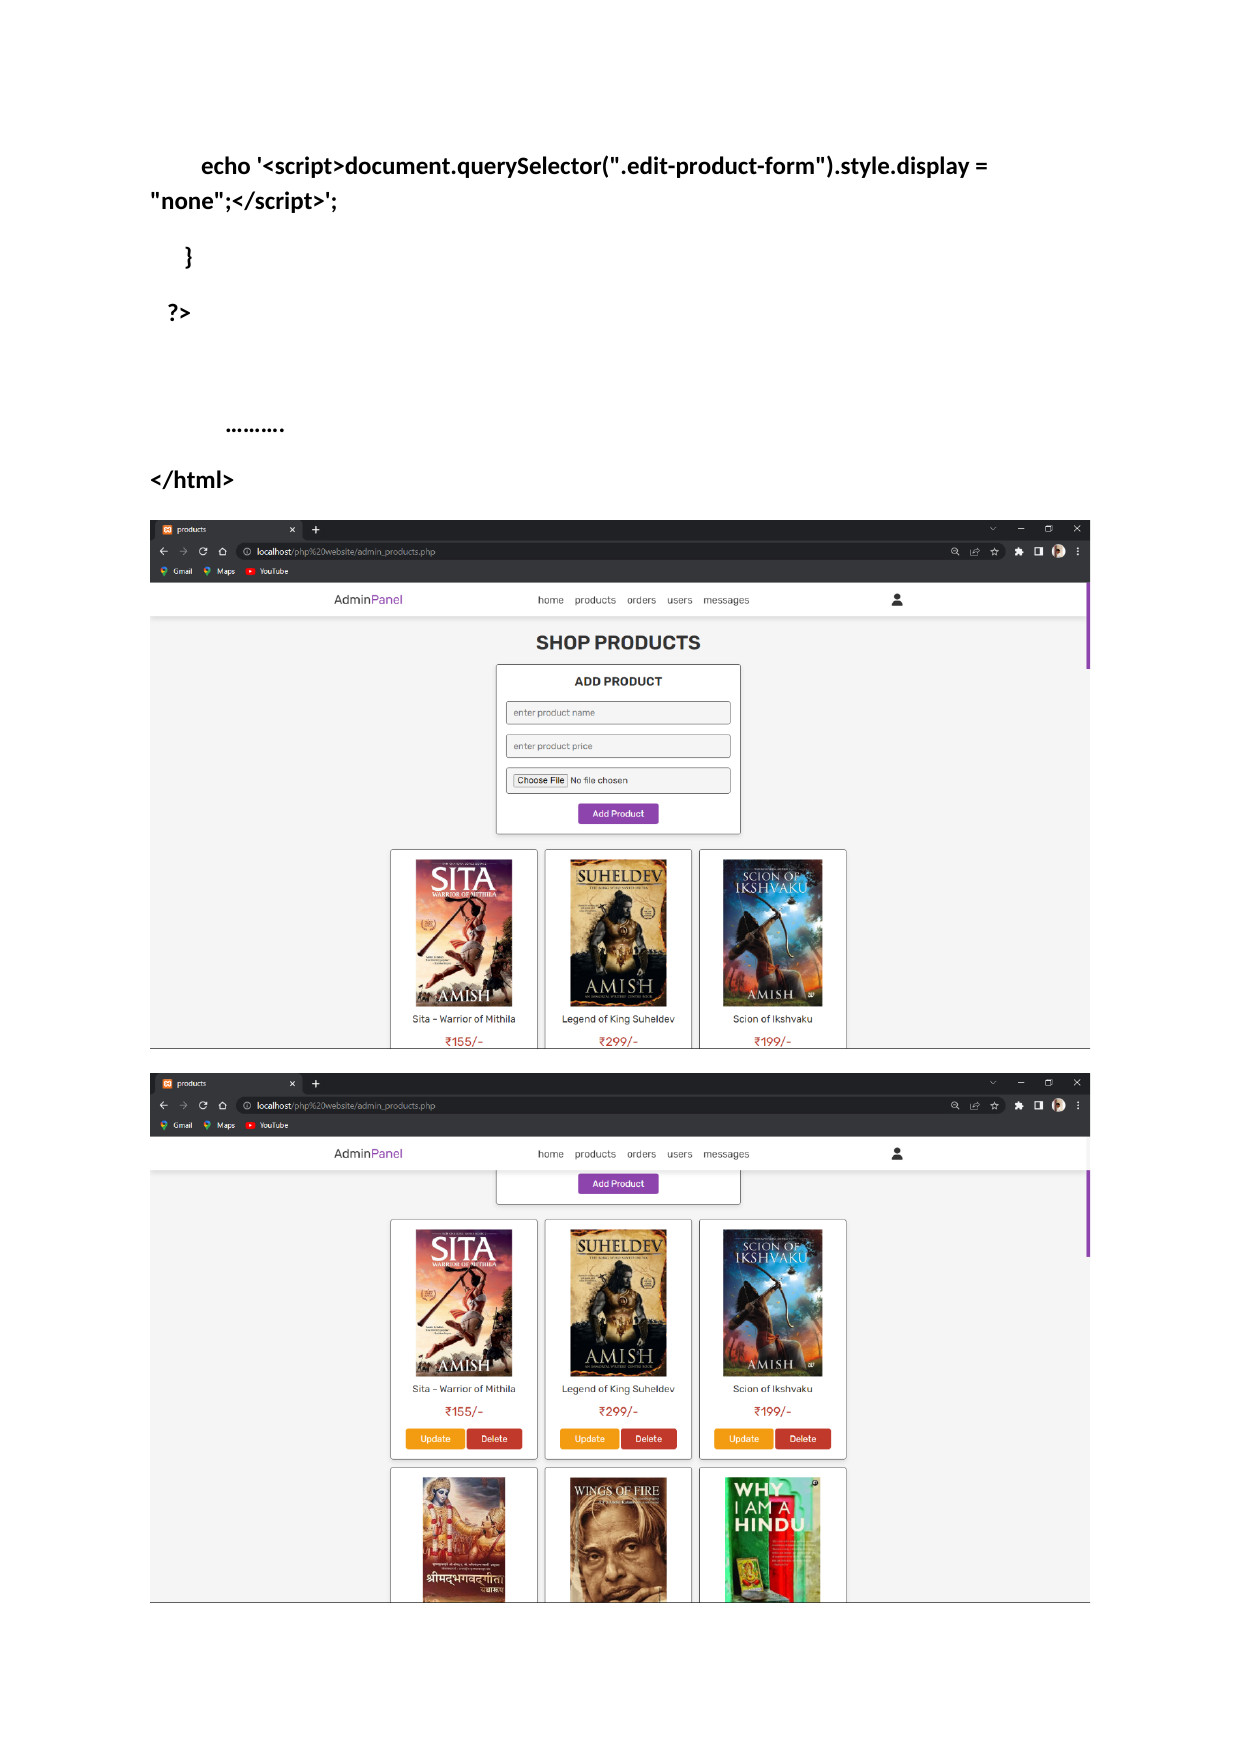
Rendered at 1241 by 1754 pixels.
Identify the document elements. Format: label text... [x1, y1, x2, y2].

text echo '<script>document.querySelector(".edit-product-form").style.display = "none";</script>'; [150, 150, 1090, 216]
text ?> [150, 297, 1090, 327]
picture [150, 1073, 1091, 1603]
text } [150, 241, 1090, 271]
picture [150, 520, 1091, 1049]
text ………. [150, 408, 1090, 439]
text </html> [150, 464, 1090, 495]
